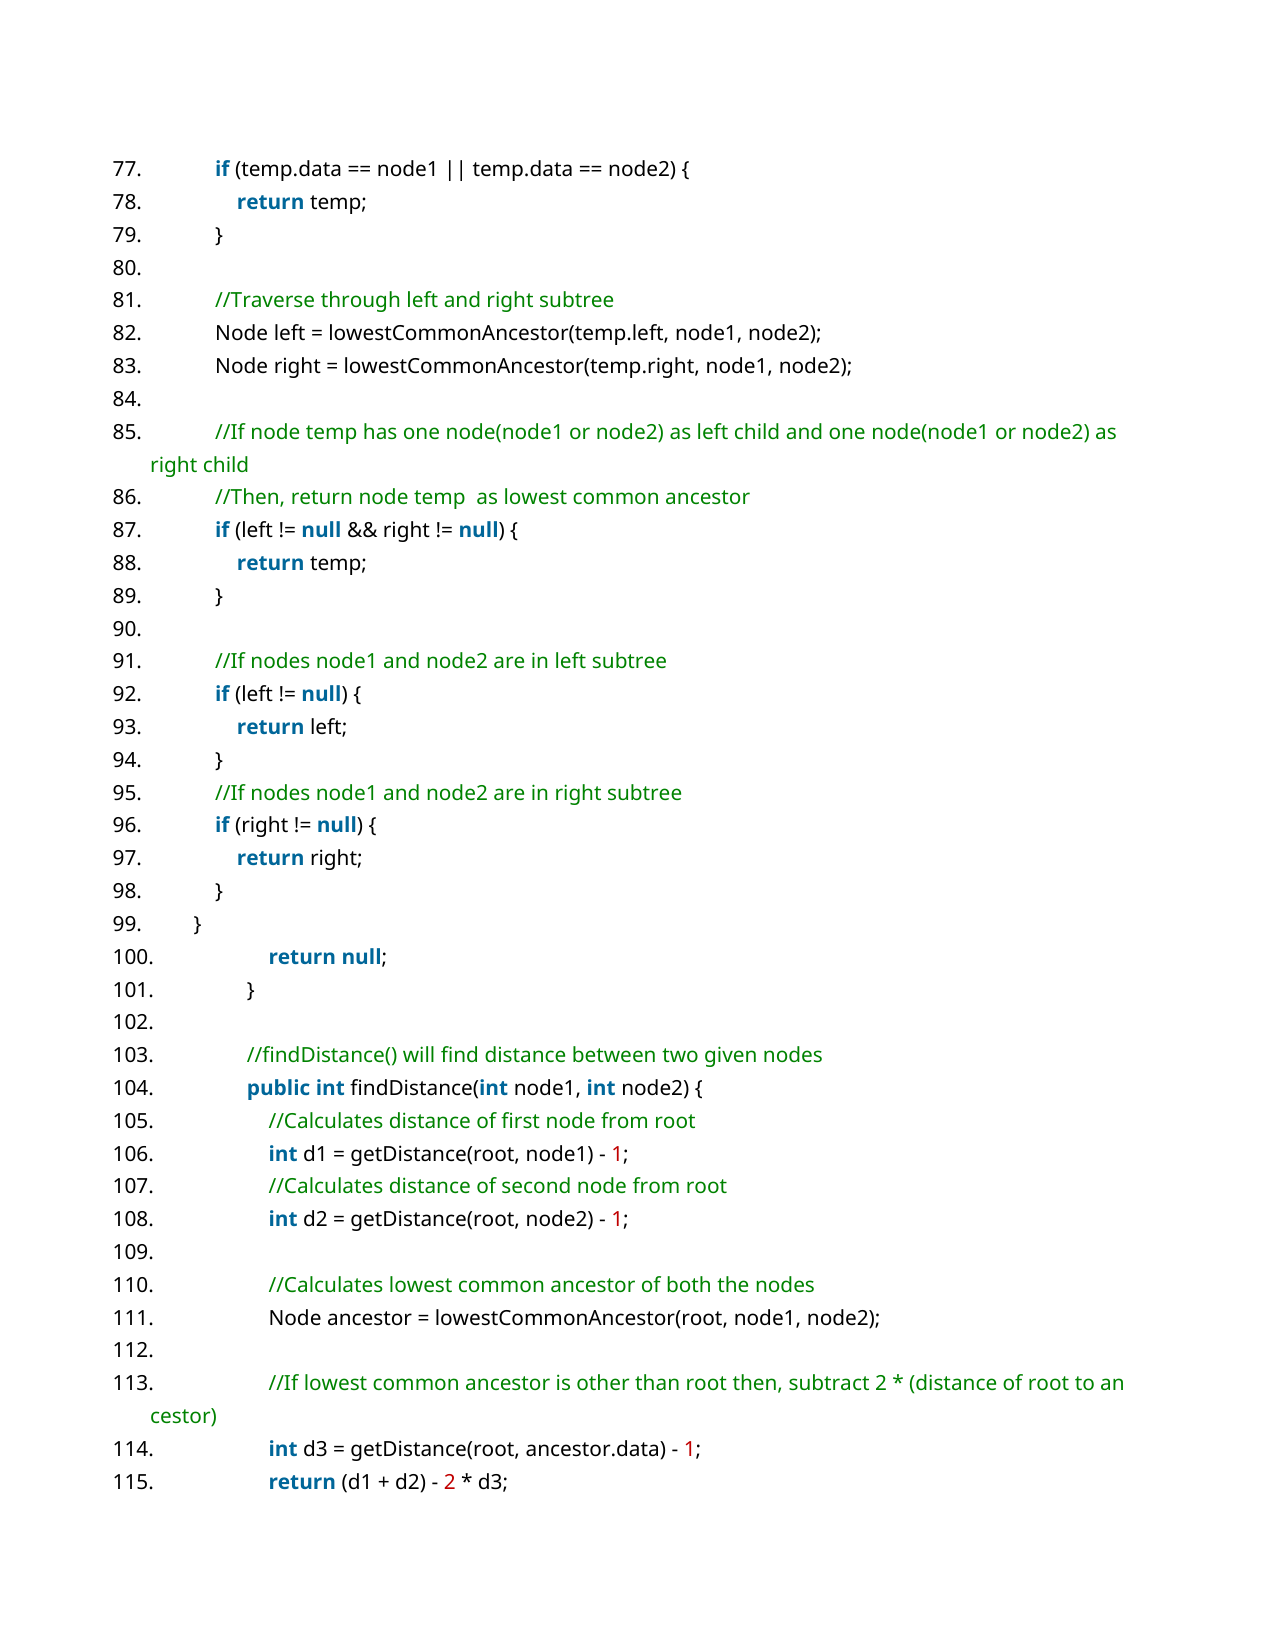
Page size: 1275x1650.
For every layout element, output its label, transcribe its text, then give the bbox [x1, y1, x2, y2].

list //Calculates distance of first node from root [112, 1102, 1125, 1134]
list //Calculates distance of second node from root [112, 1167, 1125, 1200]
list Node right = lowestCommonAncestor(temp.right, node1, node2); [112, 347, 1125, 380]
list } [112, 872, 1125, 905]
list //Then, return node temp as lowest common ancestor [112, 478, 1125, 511]
list return (d1 + d2) - 2 * d3; [112, 1462, 1125, 1495]
list //Traverse through left and right subtree [112, 281, 1125, 314]
list //If nodes node1 and node2 are in right subtree [112, 773, 1125, 806]
list return left; [112, 708, 1125, 741]
list return null; [112, 937, 1125, 970]
list } [112, 741, 1125, 773]
list return temp; [112, 183, 1125, 216]
list } [112, 216, 1125, 248]
list //If lowest common ancestor is other than root then, subtract 2 * (distance of root to ancestor) [112, 1364, 1125, 1430]
list //Calculates lowest common ancestor of both the nodes [112, 1266, 1125, 1298]
list return right; [112, 839, 1125, 872]
list } [112, 970, 1125, 1003]
list int d3 = getDistance(root, ancestor.data) - 1; [112, 1430, 1125, 1462]
list } [112, 577, 1125, 609]
list if (right != null) { [112, 806, 1125, 839]
list int d1 = getDistance(root, node1) - 1; [112, 1134, 1125, 1167]
list int d2 = getDistance(root, node2) - 1; [112, 1200, 1125, 1233]
list Node ancestor = lowestCommonAncestor(root, node1, node2); [112, 1298, 1125, 1331]
list //If nodes node1 and node2 are in left subtree [112, 642, 1125, 675]
list Node left = lowestCommonAncestor(temp.left, node1, node2); [112, 314, 1125, 347]
list if (left != null && right != null) { [112, 511, 1125, 544]
list //If node temp has one node(node1 or node2) as left child and one node(node1 or node2) as right child [112, 412, 1125, 478]
list return temp; [112, 544, 1125, 577]
list //findDistance() will find distance between two given nodes [112, 1036, 1125, 1069]
list if (temp.data == node1 || temp.data == node2) { [112, 150, 1125, 183]
list } [112, 905, 1125, 937]
list public int findDistance(int node1, int node2) { [112, 1069, 1125, 1102]
list if (left != null) { [112, 675, 1125, 708]
